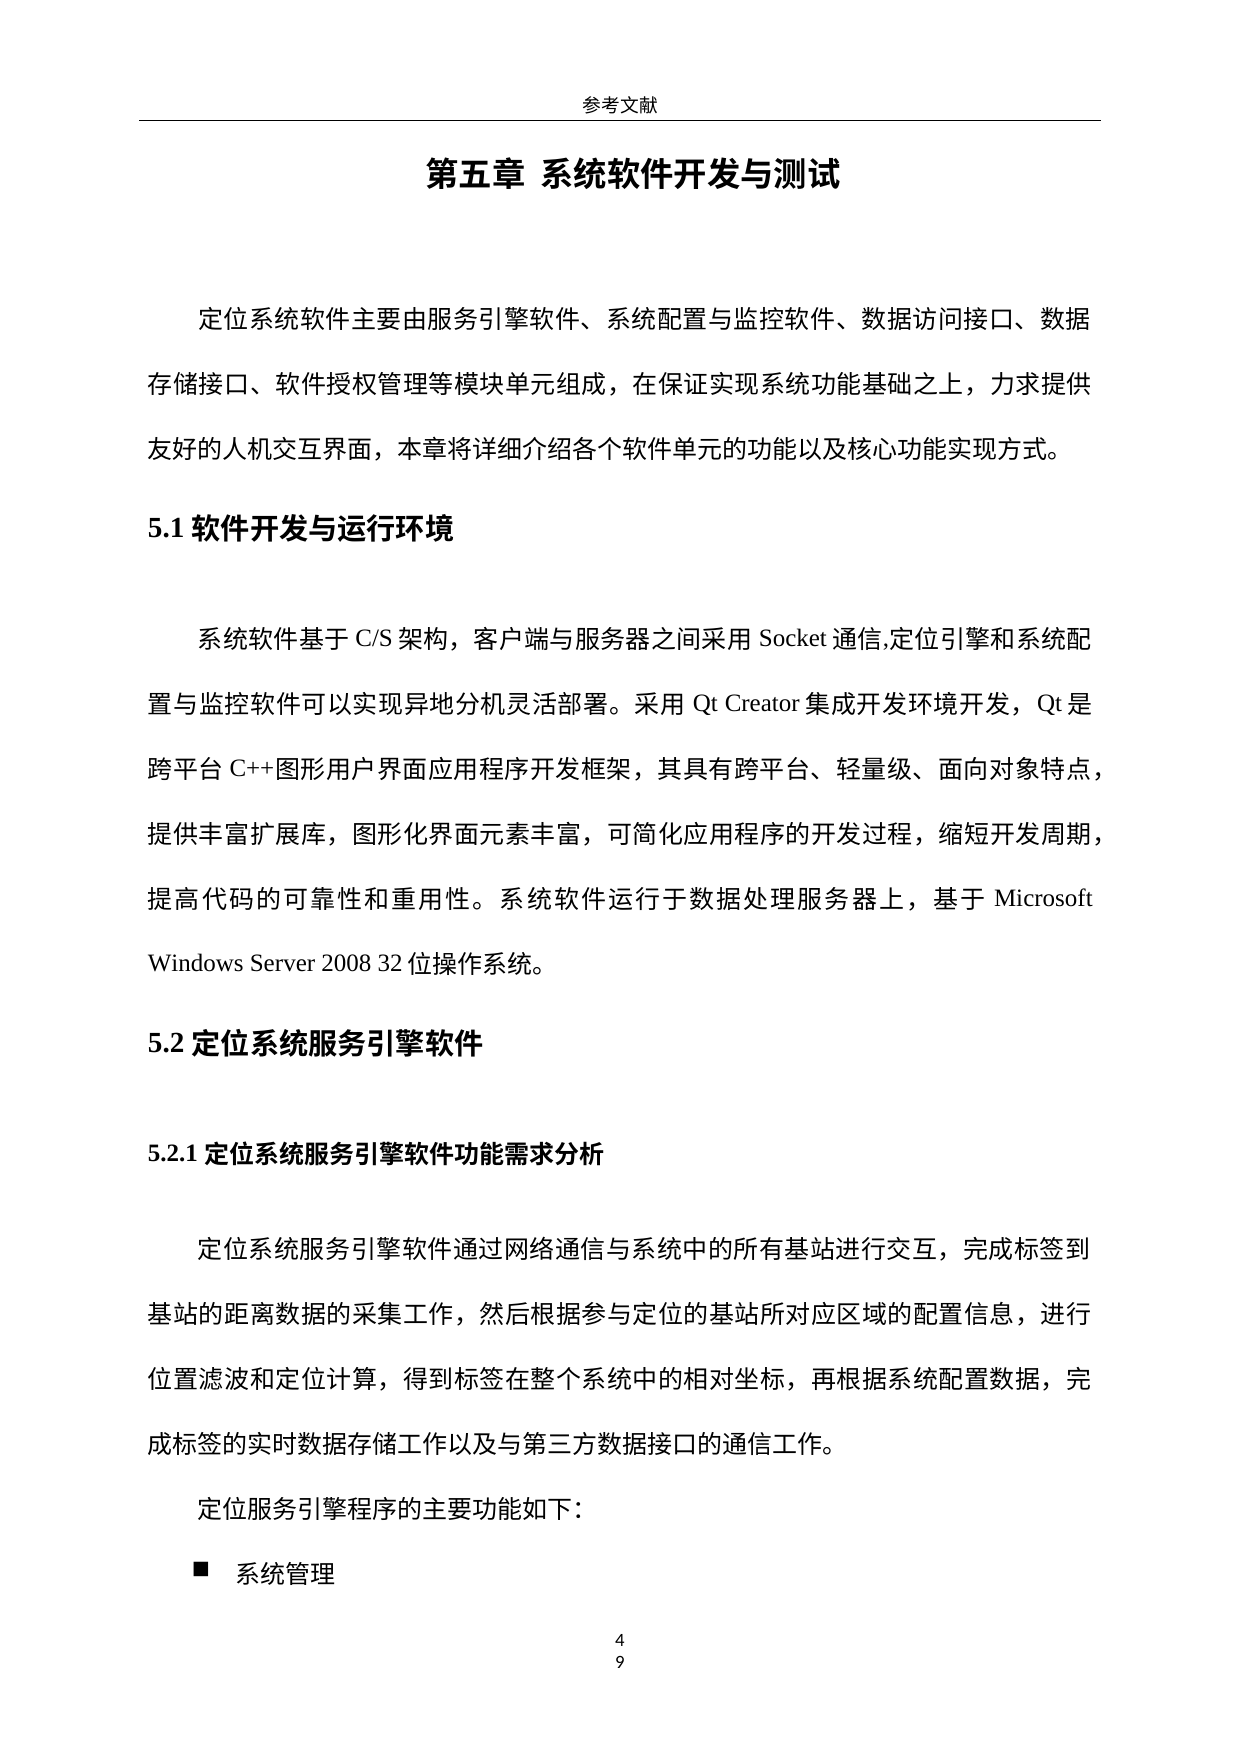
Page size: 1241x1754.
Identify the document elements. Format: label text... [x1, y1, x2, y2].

text 系统软件基于C/S架构，客户端与服务器之间采用Socket通信,定位引擎和系统配置与监控软件可以实现异地分机灵活部署。采用Qt Creator集成开发环境开发，Qt是跨平台C++图形用户界面应用程序开发框架，其具有跨平台、轻量级、面向对象特点，提供丰富扩展库，图形化界面元素丰富，可简化应用程序的开发过程，缩短开发周期，提高代码的可靠性和重用性。系统软件运行于数据处理服务器上，基于Microsoft Windows Server 2008 32位操作系统。 [148, 605, 1093, 995]
list 系统管理 [191, 1540, 1093, 1605]
subtitle 第五章 系统软件开发与测试 [173, 139, 1093, 204]
text 定位系统软件主要由服务引擎软件、系统配置与监控软件、数据访问接口、数据存储接口、软件授权管理等模块单元组成，在保证实现系统功能基础之上，力求提供友好的人机交互界面，本章将详细介绍各个软件单元的功能以及核心功能实现方式。 [148, 285, 1093, 480]
text 定位系统服务引擎软件通过网络通信与系统中的所有基站进行交互，完成标签到基站的距离数据的采集工作，然后根据参与定位的基站所对应区域的配置信息，进行位置滤波和定位计算，得到标签在整个系统中的相对坐标，再根据系统配置数据，完成标签的实时数据存储工作以及与第三方数据接口的通信工作。 [148, 1215, 1093, 1475]
subtitle 5.1 软件开发与运行环境 [148, 494, 1093, 559]
subtitle 5.2.1 定位系统服务引擎软件功能需求分析 [148, 1120, 1093, 1185]
text 定位服务引擎程序的主要功能如下： [148, 1475, 1093, 1540]
subtitle 5.2 定位系统服务引擎软件 [148, 1009, 1093, 1074]
